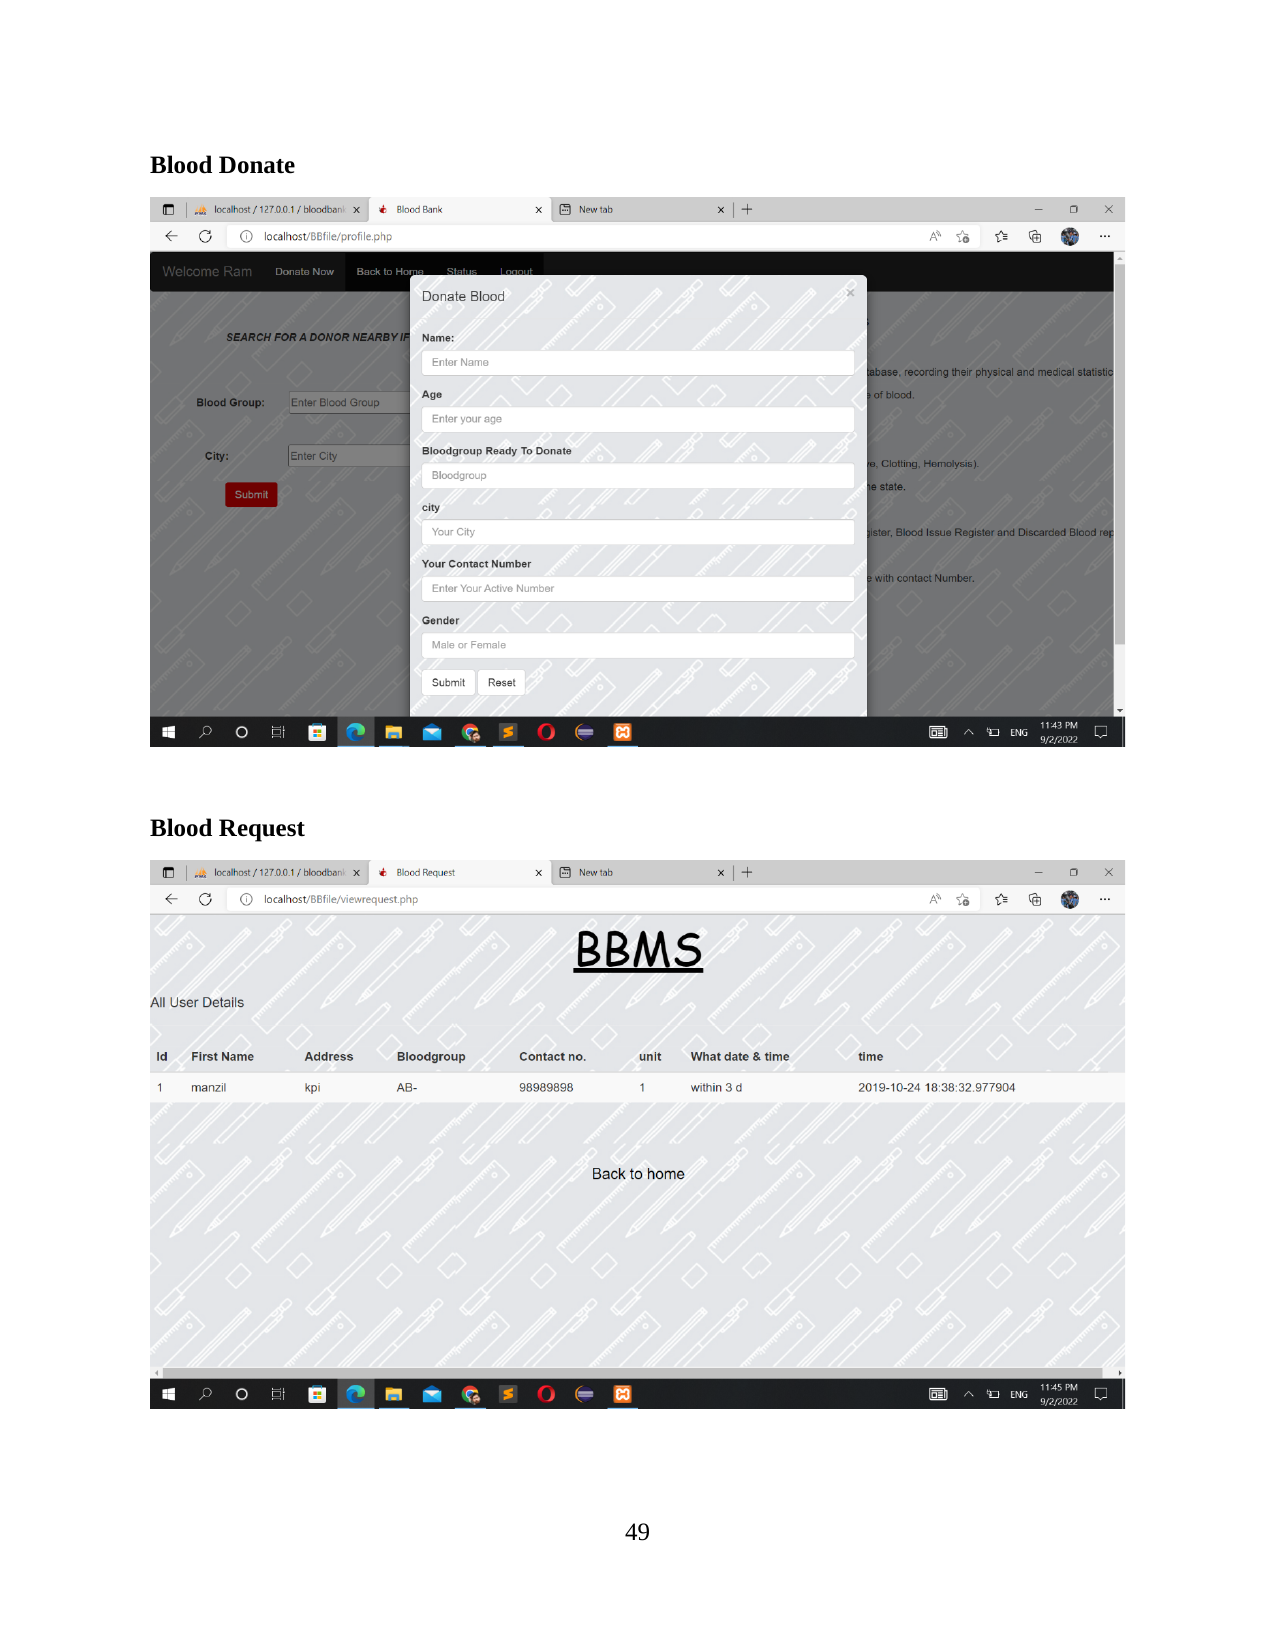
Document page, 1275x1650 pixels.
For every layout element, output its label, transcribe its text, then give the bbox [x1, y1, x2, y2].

picture [150, 197, 1125, 747]
picture [150, 860, 1125, 1409]
text Blood Donate [150, 150, 1125, 179]
text Blood Request [150, 813, 1125, 842]
